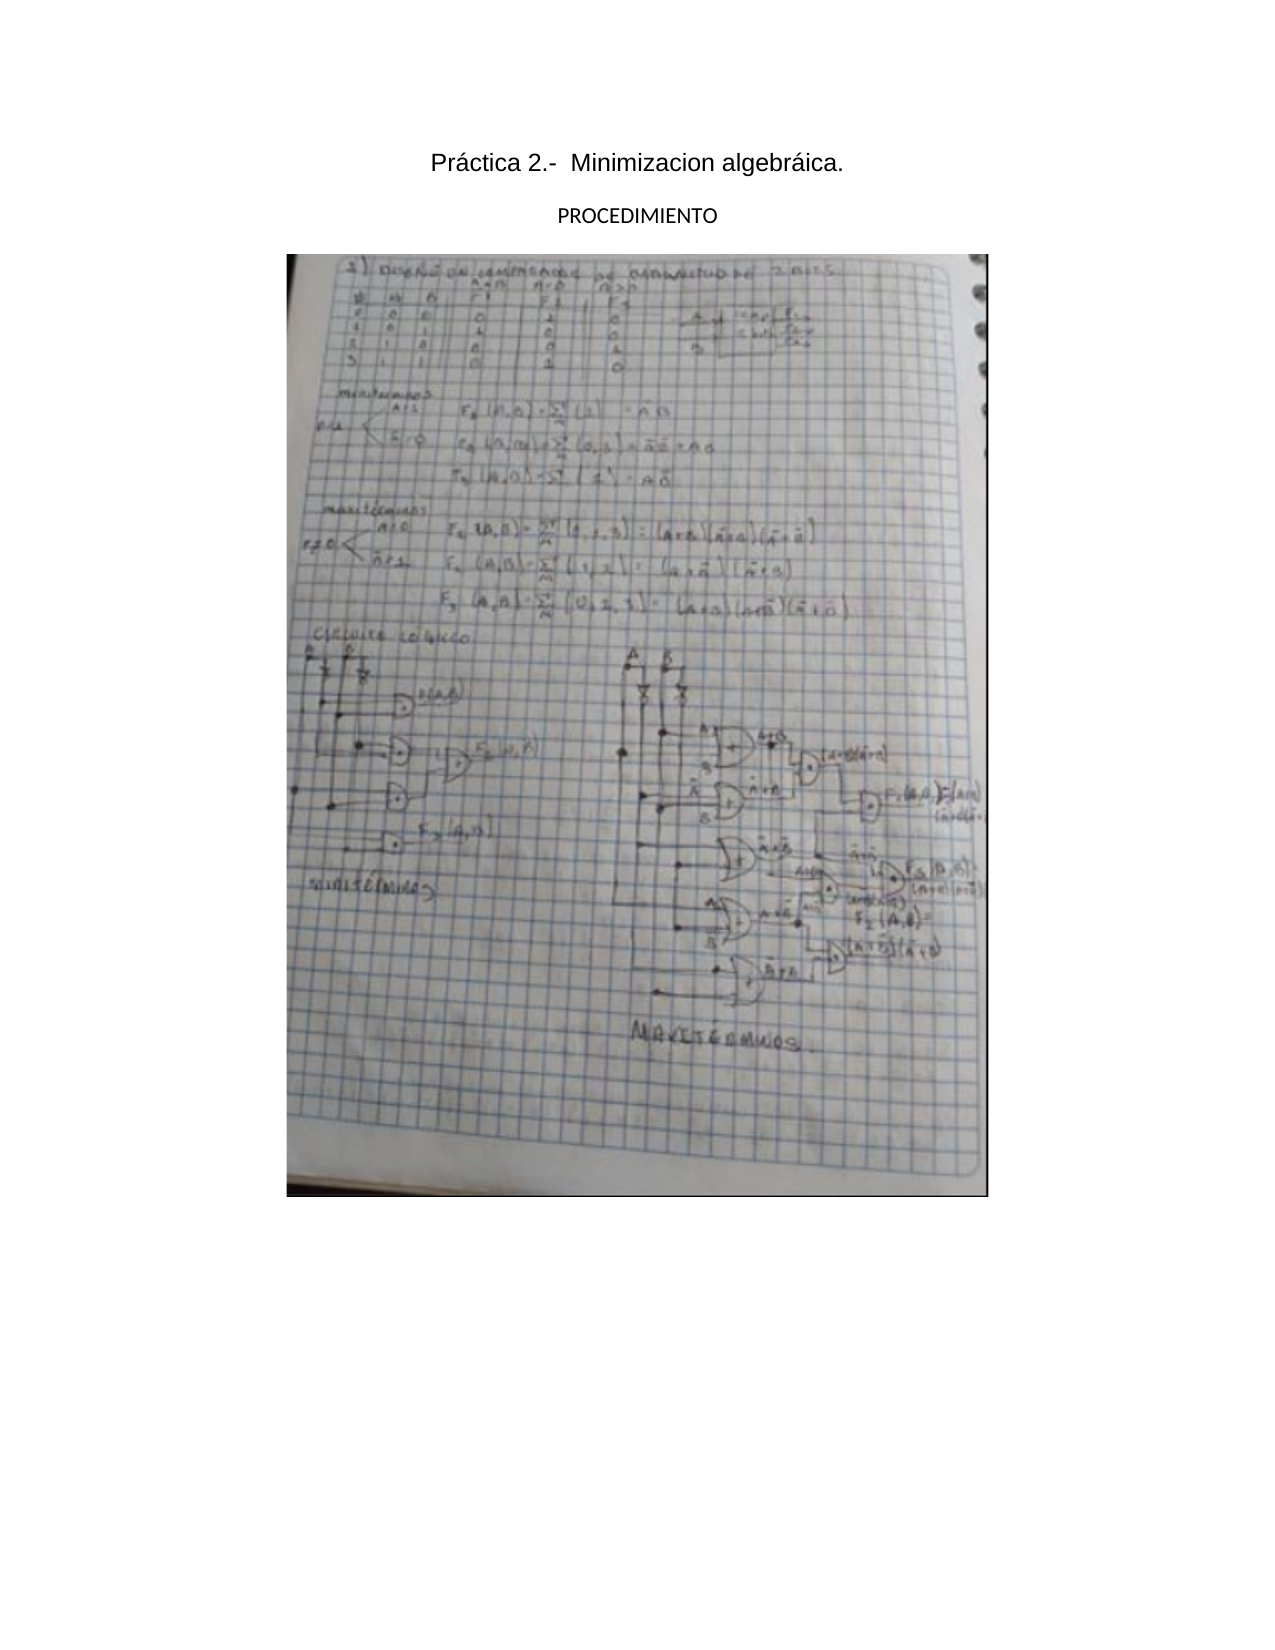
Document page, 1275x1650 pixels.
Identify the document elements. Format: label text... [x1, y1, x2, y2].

text PROCEDIMIENTO [177, 201, 1098, 229]
text Práctica 2.- Minimizacion algebráica. [177, 148, 1098, 176]
picture [286, 254, 989, 1197]
